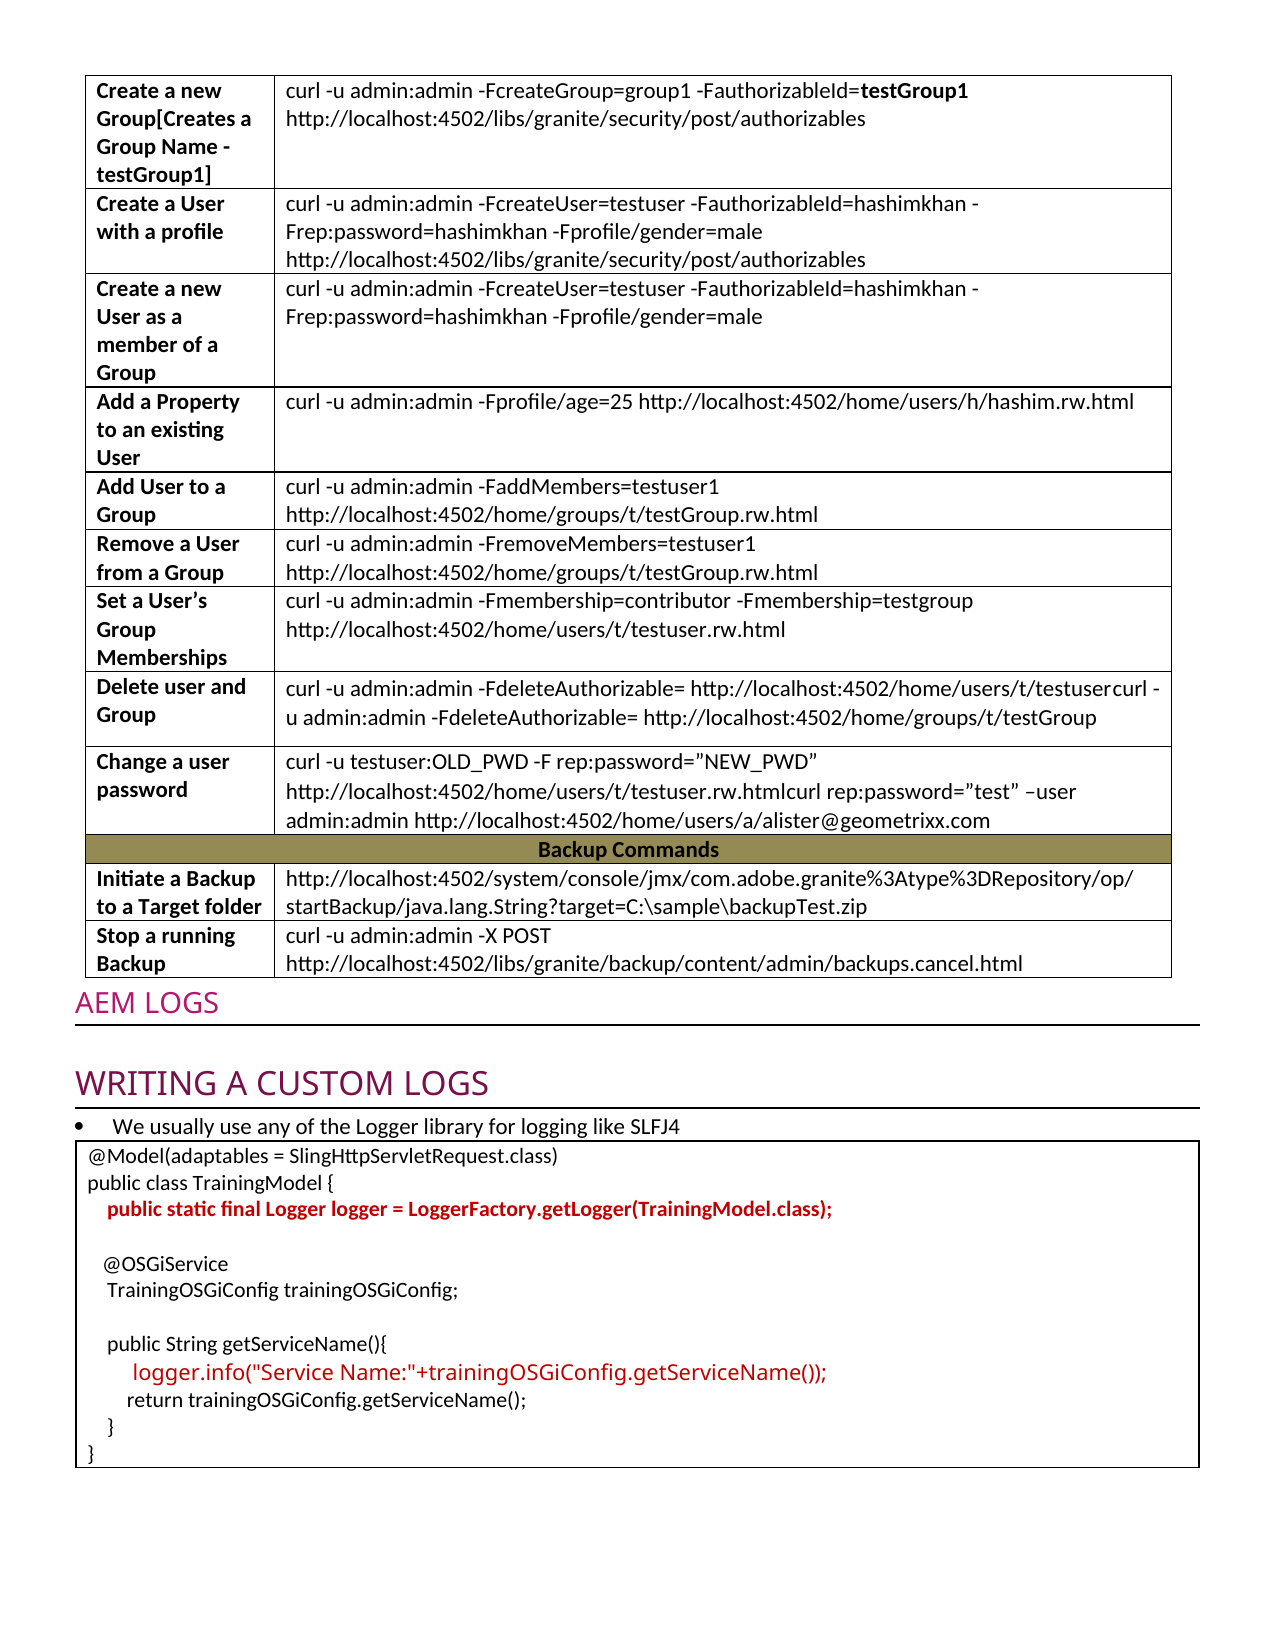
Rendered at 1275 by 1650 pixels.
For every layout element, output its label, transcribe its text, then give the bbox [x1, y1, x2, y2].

table_cell Set a User’s Group Memberships [86, 587, 274, 671]
table_cell Create a new Group[Creates a Group Name -testGroup1] [86, 76, 274, 188]
table_cell Change a user password [86, 747, 274, 834]
table_header @Model(adaptables = SlingHttpServletRequest.class) public class TrainingModel { public static final Logger logger = LoggerFactory.getLogger(TrainingModel.class); @OSGiService TrainingOSGiConfig trainingOSGiConfig; public String getServiceName(){ logger.info("Service Name:"+trainingOSGiConfig.getServiceName()); return trainingOSGiConfig.getServiceName(); } } [77, 1142, 1198, 1466]
table_cell curl -u admin:admin -Fmembership=contributor -Fmembership=testgroup http://localhost:4502/home/users/t/testuser.rw.html [275, 587, 1171, 671]
table_cell Create a User with a profile [86, 189, 274, 273]
table_cell curl -u admin:admin -Fprofile/age=25 http://localhost:4502/home/users/h/hashim.rw.html [275, 388, 1171, 471]
list We usually use any of the Logger library for logging like SLFJ4 [75, 1112, 1200, 1140]
table_cell Remove a User from a Group [86, 530, 274, 586]
table_cell Stop a running Backup [86, 921, 274, 977]
table_cell Add User to a Group [86, 473, 274, 528]
table_cell Delete user and Group [86, 672, 274, 746]
table_cell curl -u admin:admin -FcreateGroup=group1 -FauthorizableId=testGroup1 http://localhost:4502/libs/granite/security/post/authorizables [275, 76, 1171, 188]
table_cell curl -u admin:admin -FdeleteAuthorizable= http://localhost:4502/home/users/t/testuser curl -u admin:admin -FdeleteAuthorizable= http://localhost:4502/home/groups/t/testGroup [275, 672, 1171, 746]
table_cell Initiate a Backup to a Target folder [86, 864, 274, 920]
table_cell curl -u admin:admin -FaddMembers=testuser1 http://localhost:4502/home/groups/t/testGroup.rw.html [275, 473, 1171, 528]
table_cell Create a new User as a member of a Group [86, 274, 274, 386]
table_cell curl -u admin:admin -FcreateUser=testuser -FauthorizableId=hashimkhan -Frep:password=hashimkhan -Fprofile/gender=male http://localhost:4502/libs/granite/security/post/authorizables [275, 189, 1171, 273]
subtitle WRITING A CUSTOM LOGS [75, 1060, 1200, 1107]
table_cell curl -u admin:admin -FcreateUser=testuser -FauthorizableId=hashimkhan -Frep:password=hashimkhan -Fprofile/gender=male [275, 274, 1171, 386]
table_cell curl -u admin:admin -X POST http://localhost:4502/libs/granite/backup/content/admin/backups.cancel.html [275, 921, 1171, 977]
table_cell curl -u admin:admin -FremoveMembers=testuser1 http://localhost:4502/home/groups/t/testGroup.rw.html [275, 530, 1171, 586]
subtitle AEM LOGS [75, 982, 1200, 1024]
table_cell Backup Commands [86, 835, 1171, 863]
table_cell http://localhost:4502/system/console/jmx/com.adobe.granite%3Atype%3DRepository/op/startBackup/java.lang.String?target=C:\sample\backupTest.zip [275, 864, 1171, 920]
table_cell Add a Property to an existing User [86, 388, 274, 471]
table_cell curl -u testuser:OLD_PWD -F rep:password=”NEW_PWD” http://localhost:4502/home/users/t/testuser.rw.html curl rep:password=”test” –user admin:admin http://localhost:4502/home/users/a/alister@geometrixx.com [275, 747, 1171, 834]
